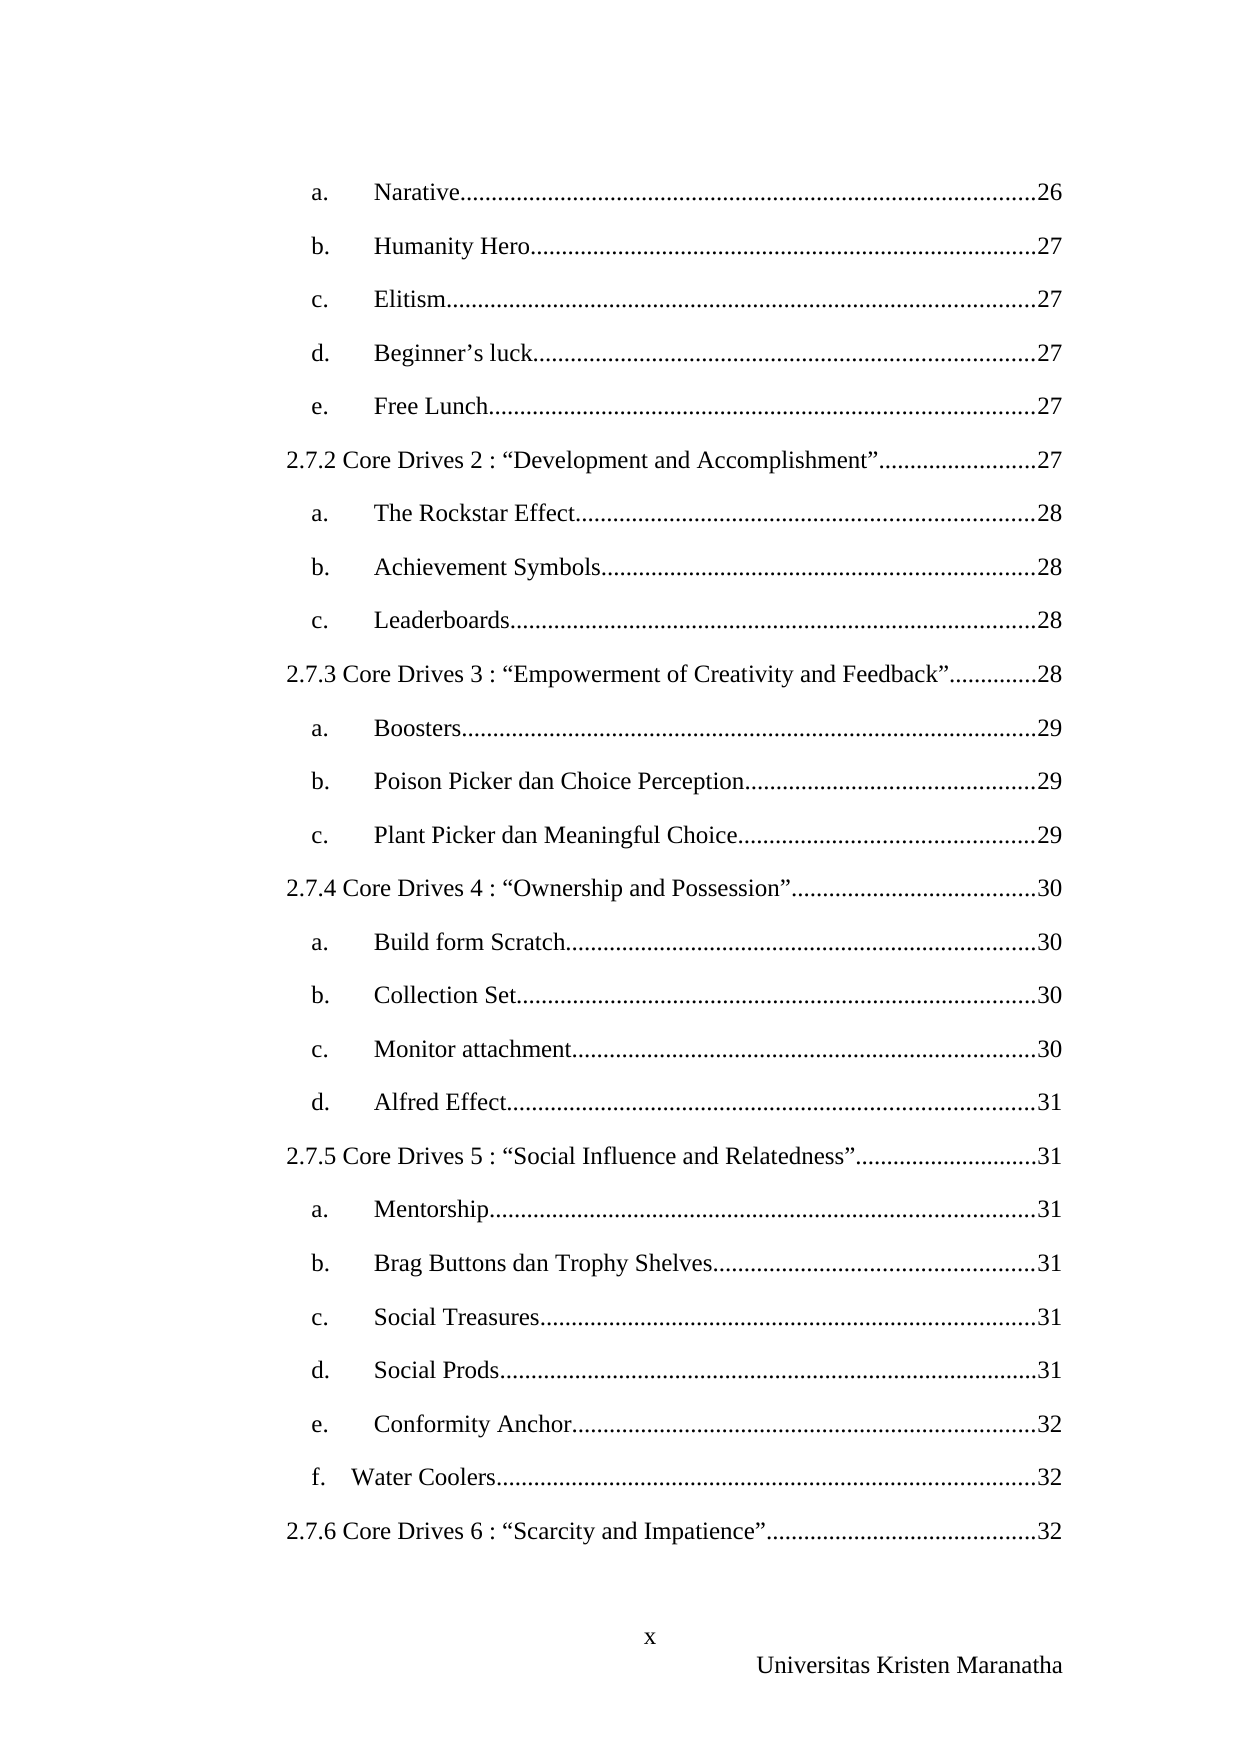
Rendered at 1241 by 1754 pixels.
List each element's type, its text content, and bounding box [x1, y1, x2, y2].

text a. Narative 26 [311, 177, 1063, 206]
text 2.7.6 Core Drives 6 : “Scarcity and Impatience” 32 [286, 1516, 1063, 1544]
text c. Social Treasures 31 [311, 1302, 1063, 1330]
text f. Water Coolers 32 [311, 1462, 1063, 1491]
text a. Build form Scratch 30 [311, 927, 1063, 956]
text a. Boosters 29 [311, 713, 1063, 741]
text b. Brag Buttons dan Trophy Shelves 31 [311, 1248, 1063, 1277]
text b. Collection Set 30 [311, 980, 1063, 1009]
text b. Humanity Hero 27 [311, 231, 1063, 259]
text c. Leaderboards 28 [311, 606, 1063, 634]
text c. Monitor attachment 30 [311, 1034, 1063, 1063]
text 2.7.3 Core Drives 3 : “Empowerment of Creativity and Feedback” 28 [286, 659, 1063, 688]
text b. Achievement Symbols 28 [311, 552, 1063, 581]
text 2.7.5 Core Drives 5 : “Social Influence and Relatedness” 31 [286, 1141, 1063, 1170]
text a. Mentorship 31 [311, 1194, 1063, 1223]
text e. Free Lunch 27 [311, 391, 1063, 420]
text d. Social Prods 31 [311, 1355, 1063, 1384]
text c. Plant Picker dan Meaningful Choice 29 [311, 820, 1063, 848]
text b. Poison Picker dan Choice Perception 29 [311, 766, 1063, 795]
text d. Beginner’s luck 27 [311, 338, 1063, 367]
text c. Elitism 27 [311, 284, 1063, 313]
text 2.7.2 Core Drives 2 : “Development and Accomplishment” 27 [286, 445, 1063, 474]
text e. Conformity Anchor 32 [311, 1409, 1063, 1437]
text 2.7.4 Core Drives 4 : “Ownership and Possession” 30 [286, 873, 1063, 902]
text a. The Rockstar Effect 28 [311, 498, 1063, 527]
text d. Alfred Effect 31 [311, 1087, 1063, 1116]
